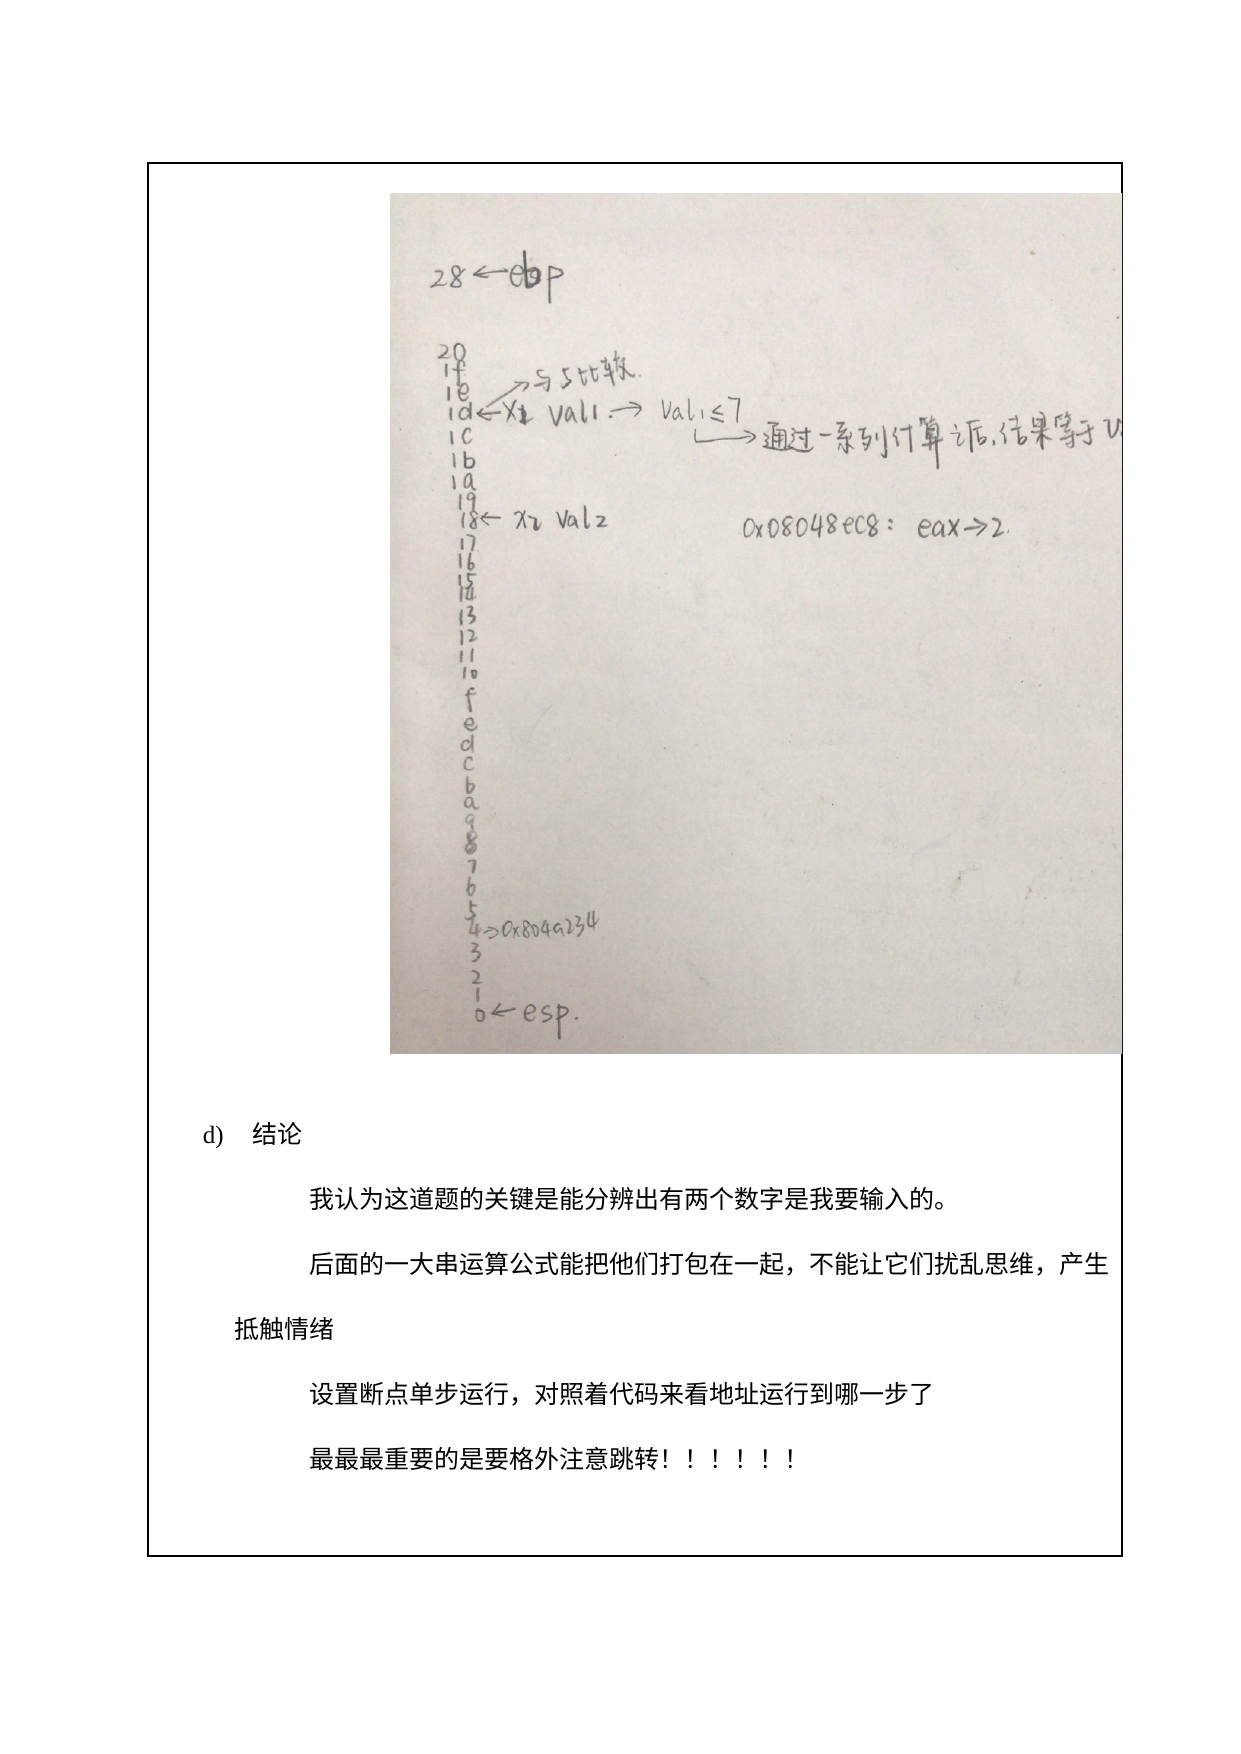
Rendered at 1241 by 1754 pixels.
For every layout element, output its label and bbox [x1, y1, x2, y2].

table_cell [149, 164, 1121, 1555]
picture [390, 193, 1123, 1054]
